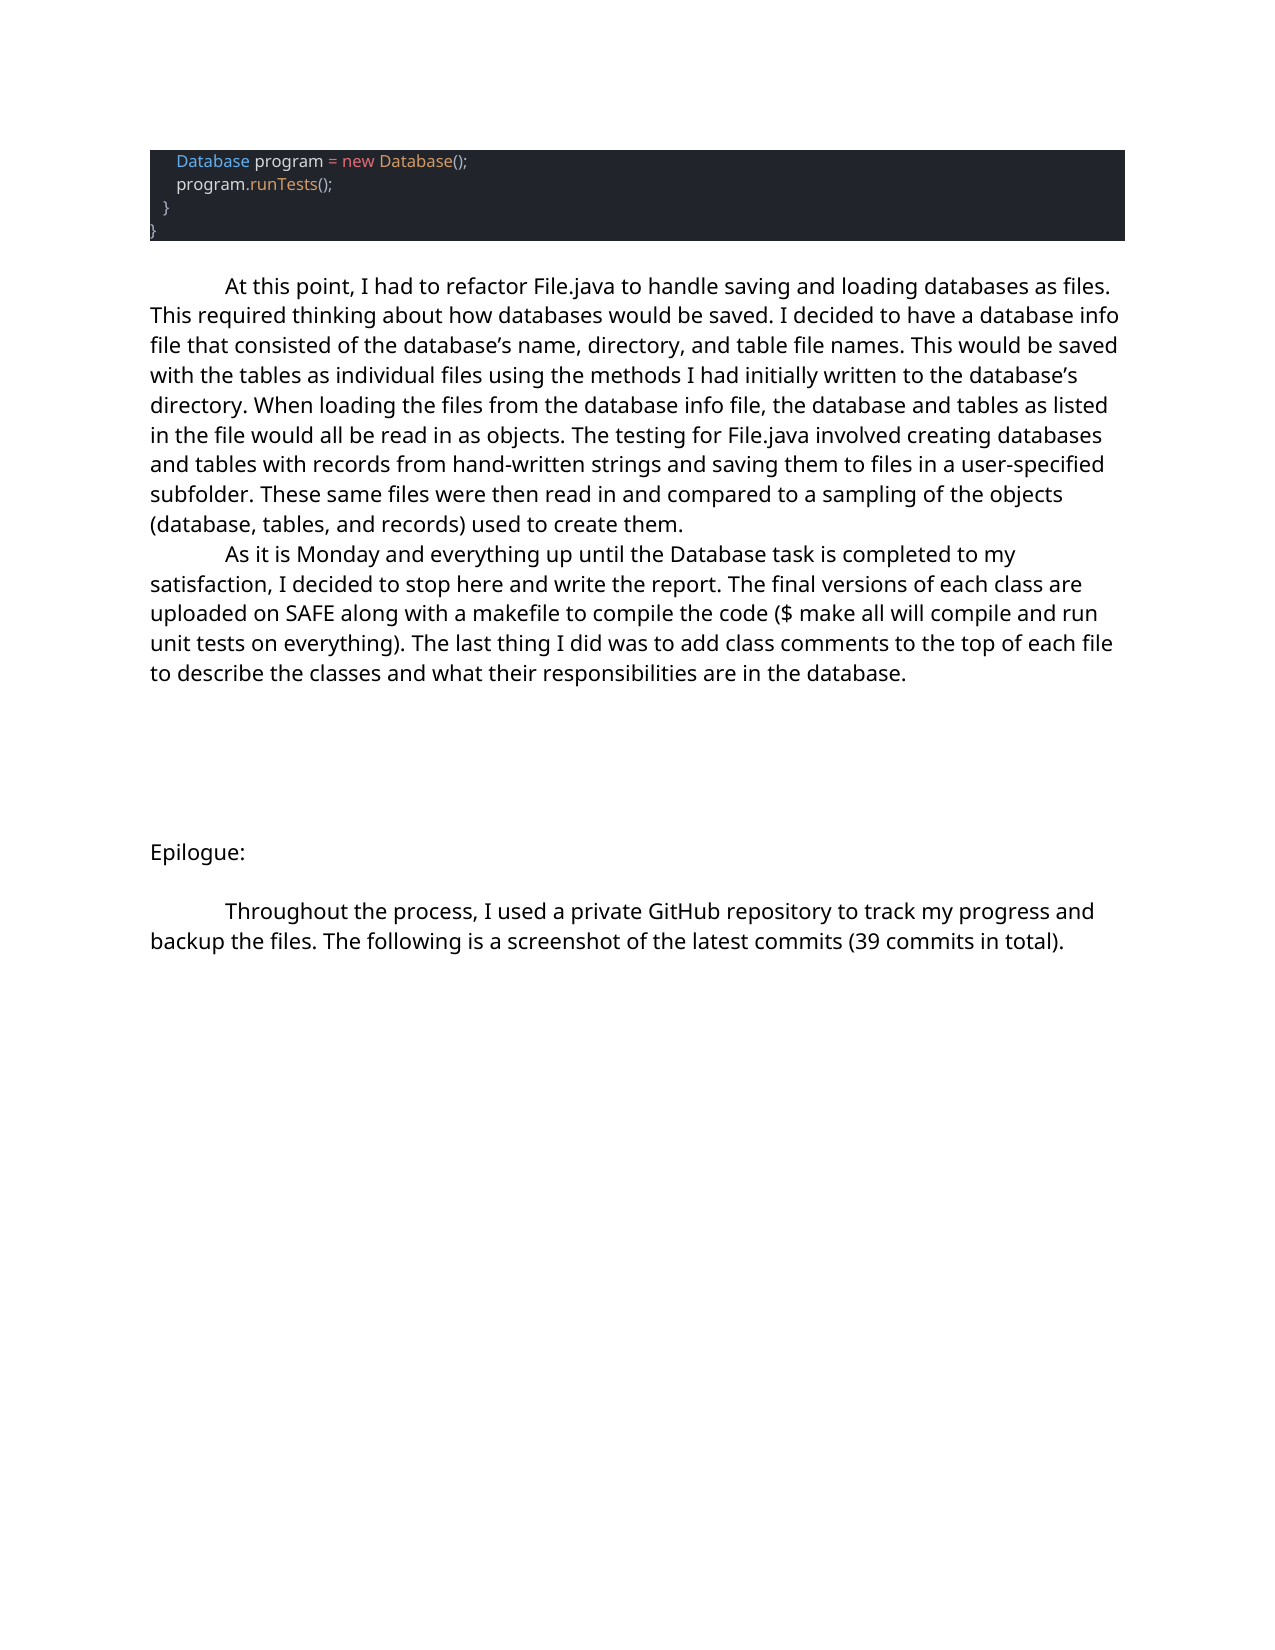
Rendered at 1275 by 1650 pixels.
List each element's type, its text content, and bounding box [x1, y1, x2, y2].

text Database program = new Database(); [150, 150, 1125, 173]
text program.runTests(); [150, 173, 1125, 195]
text } [150, 218, 1125, 241]
text At this point, I had to refactor File.java to handle saving and loading databases as files. This required thinking about how databases would be saved. I decided to have a database info file that consisted of the database’s name, directory, and table file names. This would be saved with the tables as individual files using the methods I had initially written to the database’s directory. When loading the files from the database info file, the database and tables as listed in the file would all be read in as objects. The testing for File.java involved creating databases and tables with records from hand-written strings and saving them to files in a user-specified subfolder. These same files were then read in and compared to a sampling of the objects (database, tables, and records) used to create them. [150, 271, 1125, 539]
text As it is Monday and everything up until the Database task is completed to my satisfaction, I decided to stop here and write the report. The final versions of each class are uploaded on SAFE along with a makefile to compile the code ($ make all will compile and run unit tests on everything). The last thing I did was to add class comments to the top of each file to describe the classes and what their responsibilities are in the database. [150, 539, 1125, 688]
text Epilogue: [150, 837, 1125, 866]
text Throughout the process, I used a private GitHub repository to track my progress and backup the files. The following is a screenshot of the latest commits (39 commits in total). [150, 896, 1125, 956]
text } [150, 195, 1125, 218]
